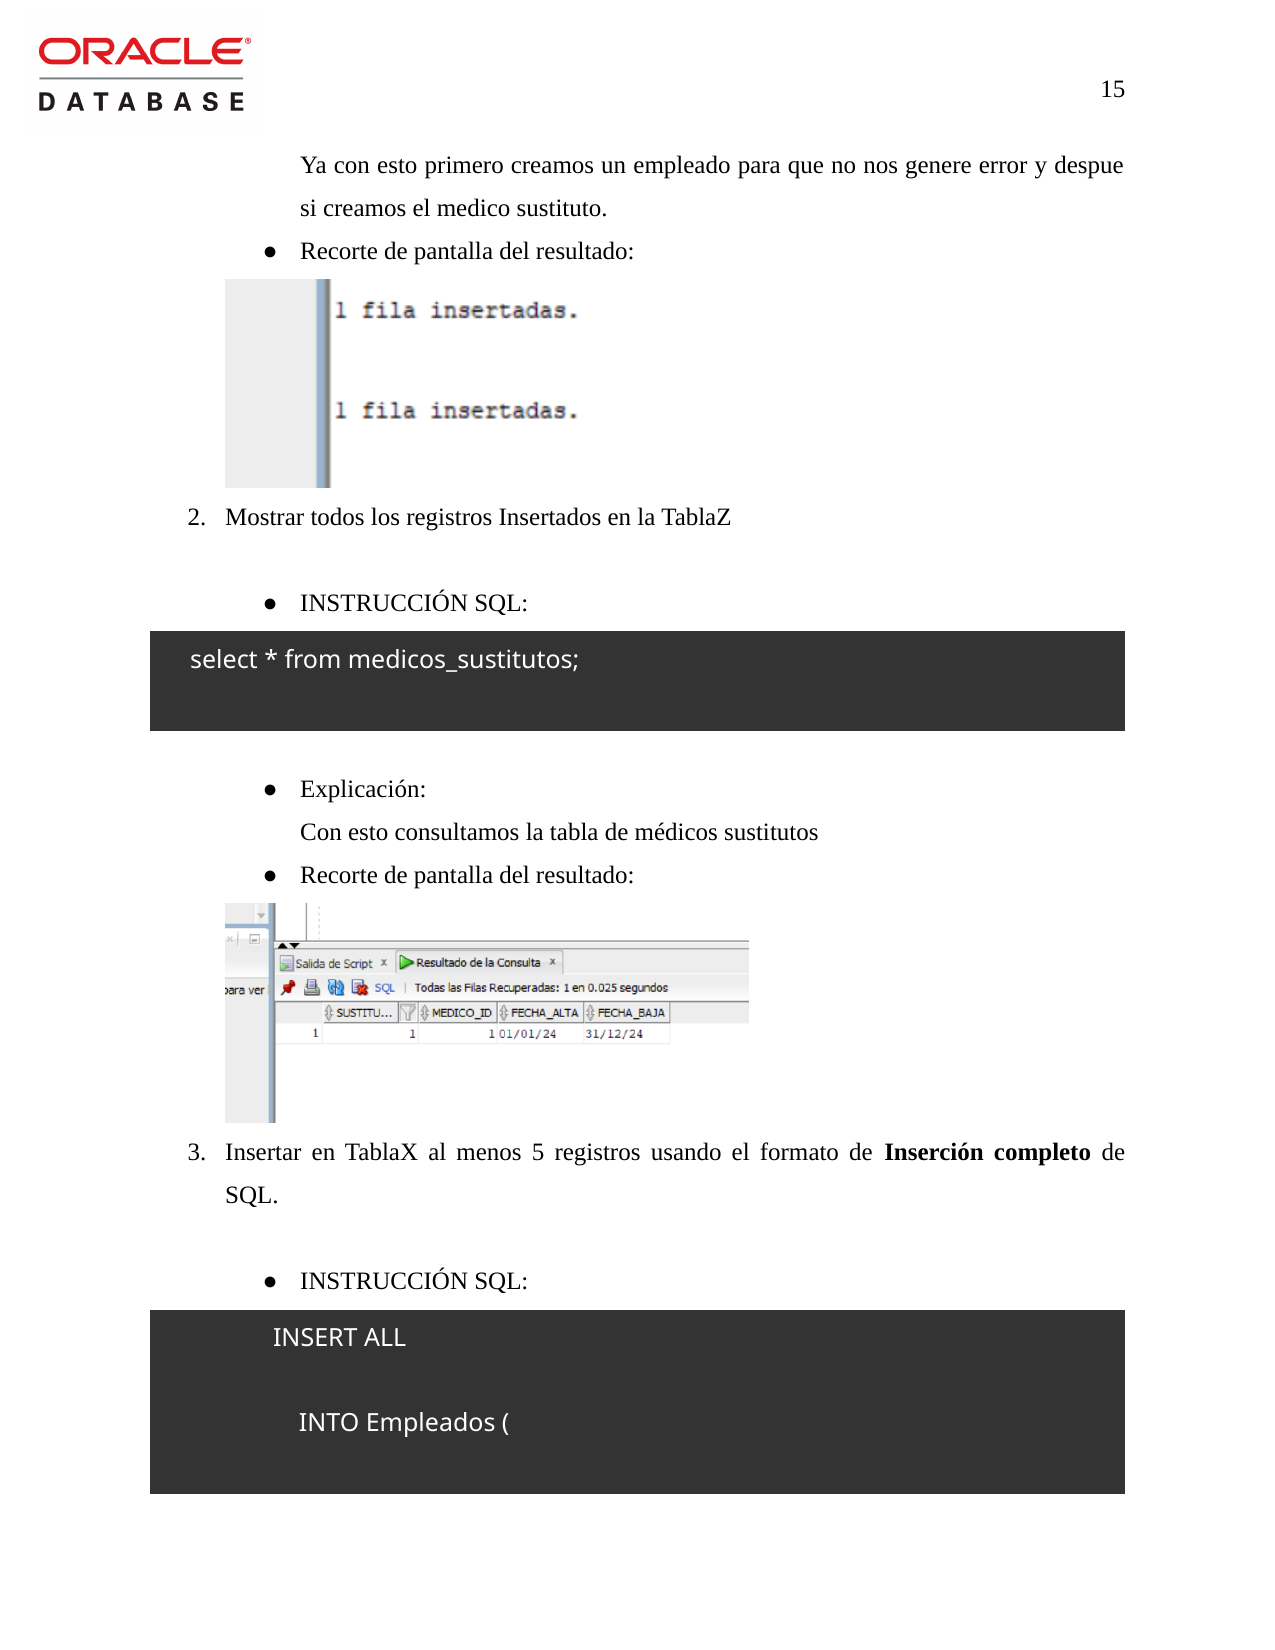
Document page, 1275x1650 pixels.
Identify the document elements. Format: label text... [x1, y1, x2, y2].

text Ya con esto primero creamos un empleado para que no nos genere error y despue si creamos el medico sustituto. [300, 150, 1125, 222]
text Con esto consultamos la tabla de médicos sustitutos [300, 817, 1125, 846]
list Explicación: [262, 774, 1125, 803]
list Recorte de pantalla del resultado: [262, 236, 1125, 265]
list INSTRUCCIÓN SQL: [262, 588, 1125, 617]
table_header select * from medicos_sustitutos; [150, 631, 1125, 731]
picture [225, 279, 744, 488]
picture [26, 10, 264, 139]
picture [225, 903, 749, 1123]
list Recorte de pantalla del resultado: [262, 861, 1125, 889]
list INSTRUCCIÓN SQL: [262, 1266, 1125, 1295]
list Mostrar todos los registros Insertados en la TablaZ [187, 502, 1125, 530]
list Insertar en TablaX al menos 5 registros usando el formato de Inserción completo de SQL. [187, 1137, 1125, 1209]
